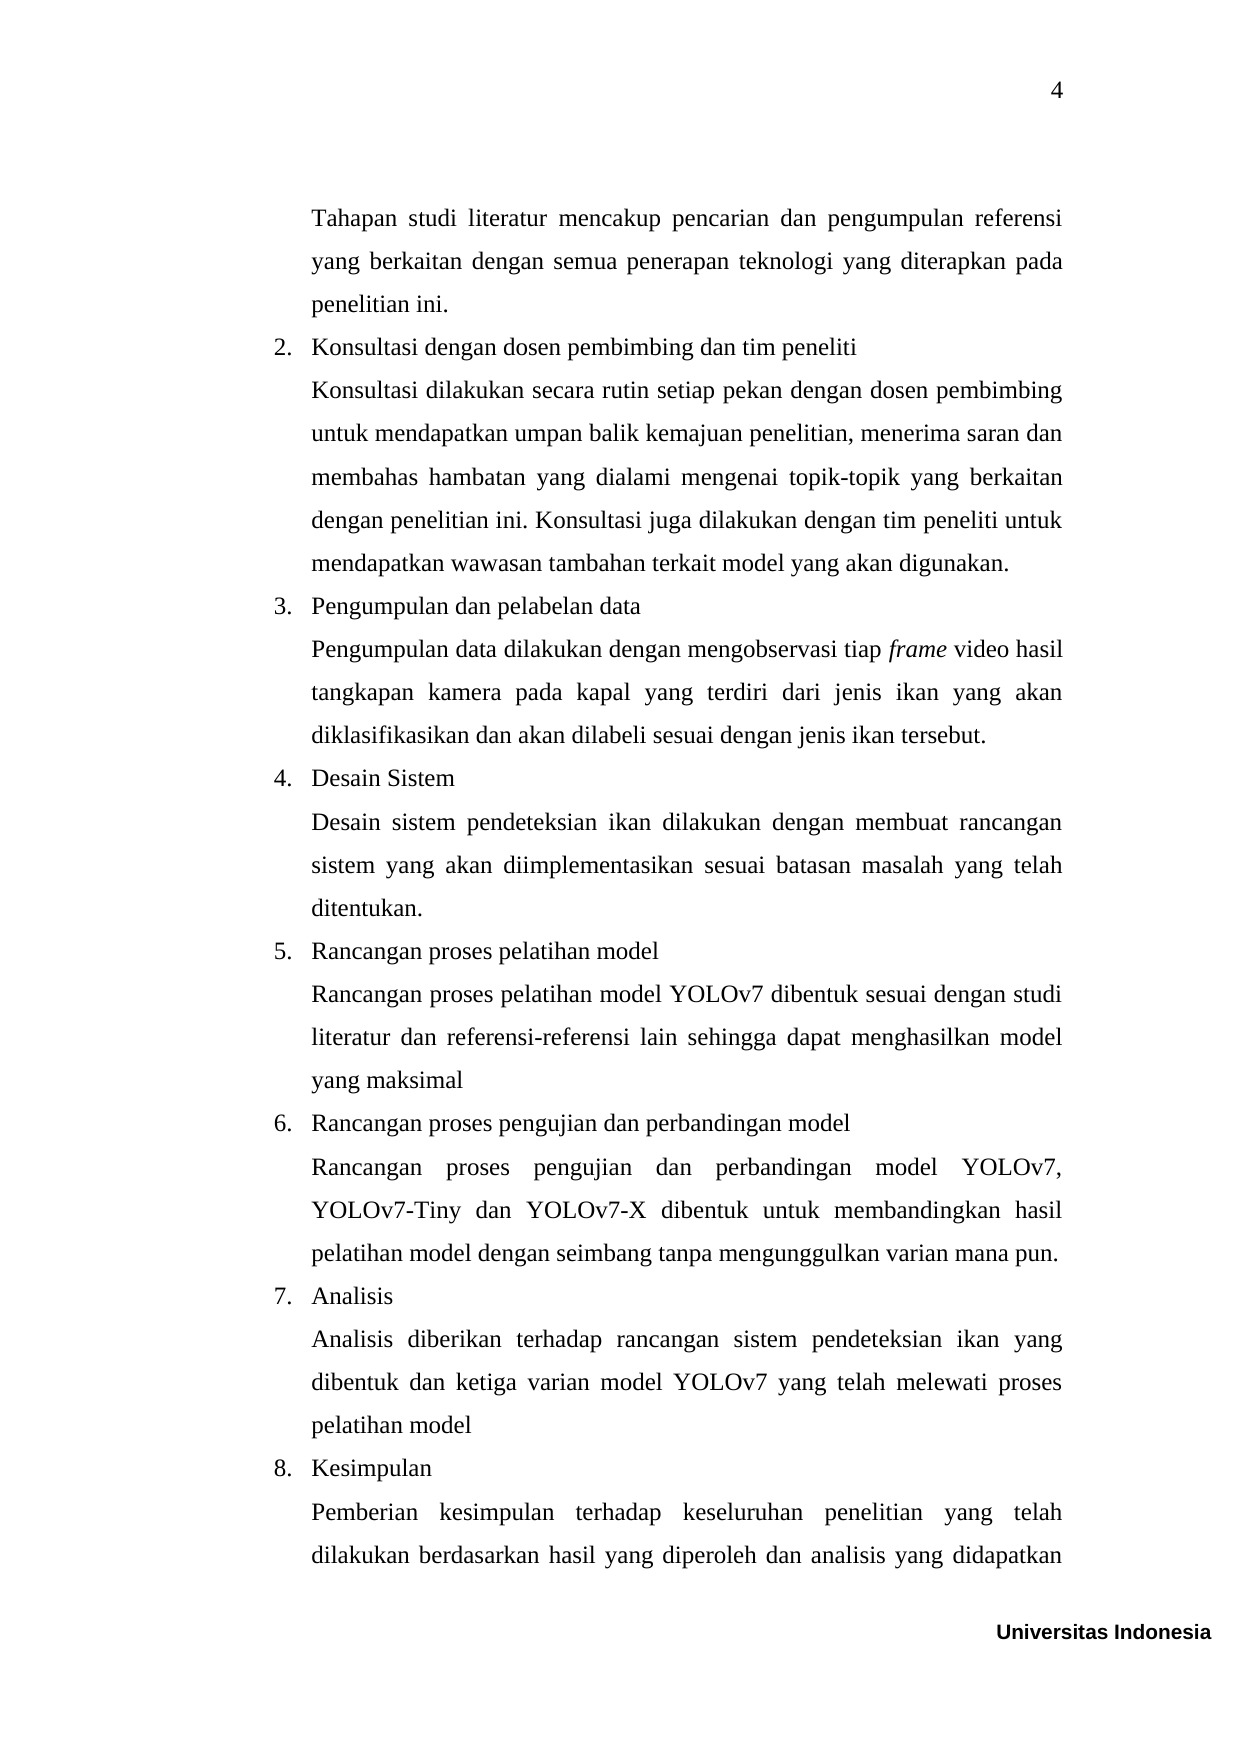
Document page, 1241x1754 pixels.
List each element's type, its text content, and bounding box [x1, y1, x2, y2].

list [311, 1497, 1063, 1568]
list Pengumpulan data dilakukan dengan mengobservasi tiap frame video hasil tangkapan kamera pada kapal yang terdiri dari jenis ikan yang akan diklasifikasikan dan akan dilabeli sesuai dengan jenis ikan tersebut. [311, 634, 1063, 749]
list Rancangan proses pelatihan model [274, 936, 1063, 965]
list Pengumpulan dan pelabelan data [274, 591, 1063, 620]
list Kesimpulan [274, 1453, 1063, 1482]
list Desain Sistem [274, 763, 1063, 792]
list Rancangan proses pengujian dan perbandingan model YOLOv7, YOLOv7-Tiny dan YOLOv7-X dibentuk untuk membandingkan hasil pelatihan model dengan seimbang tanpa mengunggulkan varian mana pun. [311, 1152, 1063, 1267]
list Rancangan proses pelatihan model YOLOv7 dibentuk sesuai dengan studi literatur dan referensi-referensi lain sehingga dapat menghasilkan model yang maksimal [311, 979, 1063, 1094]
list Desain sistem pendeteksian ikan dilakukan dengan membuat rancangan sistem yang akan diimplementasikan sesuai batasan masalah yang telah ditentukan. [311, 807, 1063, 922]
list Tahapan studi literatur mencakup pencarian dan pengumpulan referensi yang berkaitan dengan semua penerapan teknologi yang diterapkan pada penelitian ini. [311, 203, 1063, 318]
list Rancangan proses pengujian dan perbandingan model [274, 1108, 1063, 1137]
list Konsultasi dengan dosen pembimbing dan tim peneliti [274, 332, 1063, 361]
list Konsultasi dilakukan secara rutin setiap pekan dengan dosen pembimbing untuk mendapatkan umpan balik kemajuan penelitian, menerima saran dan membahas hambatan yang dialami mengenai topik-topik yang berkaitan dengan penelitian ini. Konsultasi juga dilakukan dengan tim peneliti untuk mendapatkan wawasan tambahan terkait model yang akan digunakan. [311, 375, 1063, 577]
list Analisis diberikan terhadap rancangan sistem pendeteksian ikan yang dibentuk dan ketiga varian model YOLOv7 yang telah melewati proses pelatihan model [311, 1324, 1063, 1439]
list Analisis [274, 1281, 1063, 1310]
